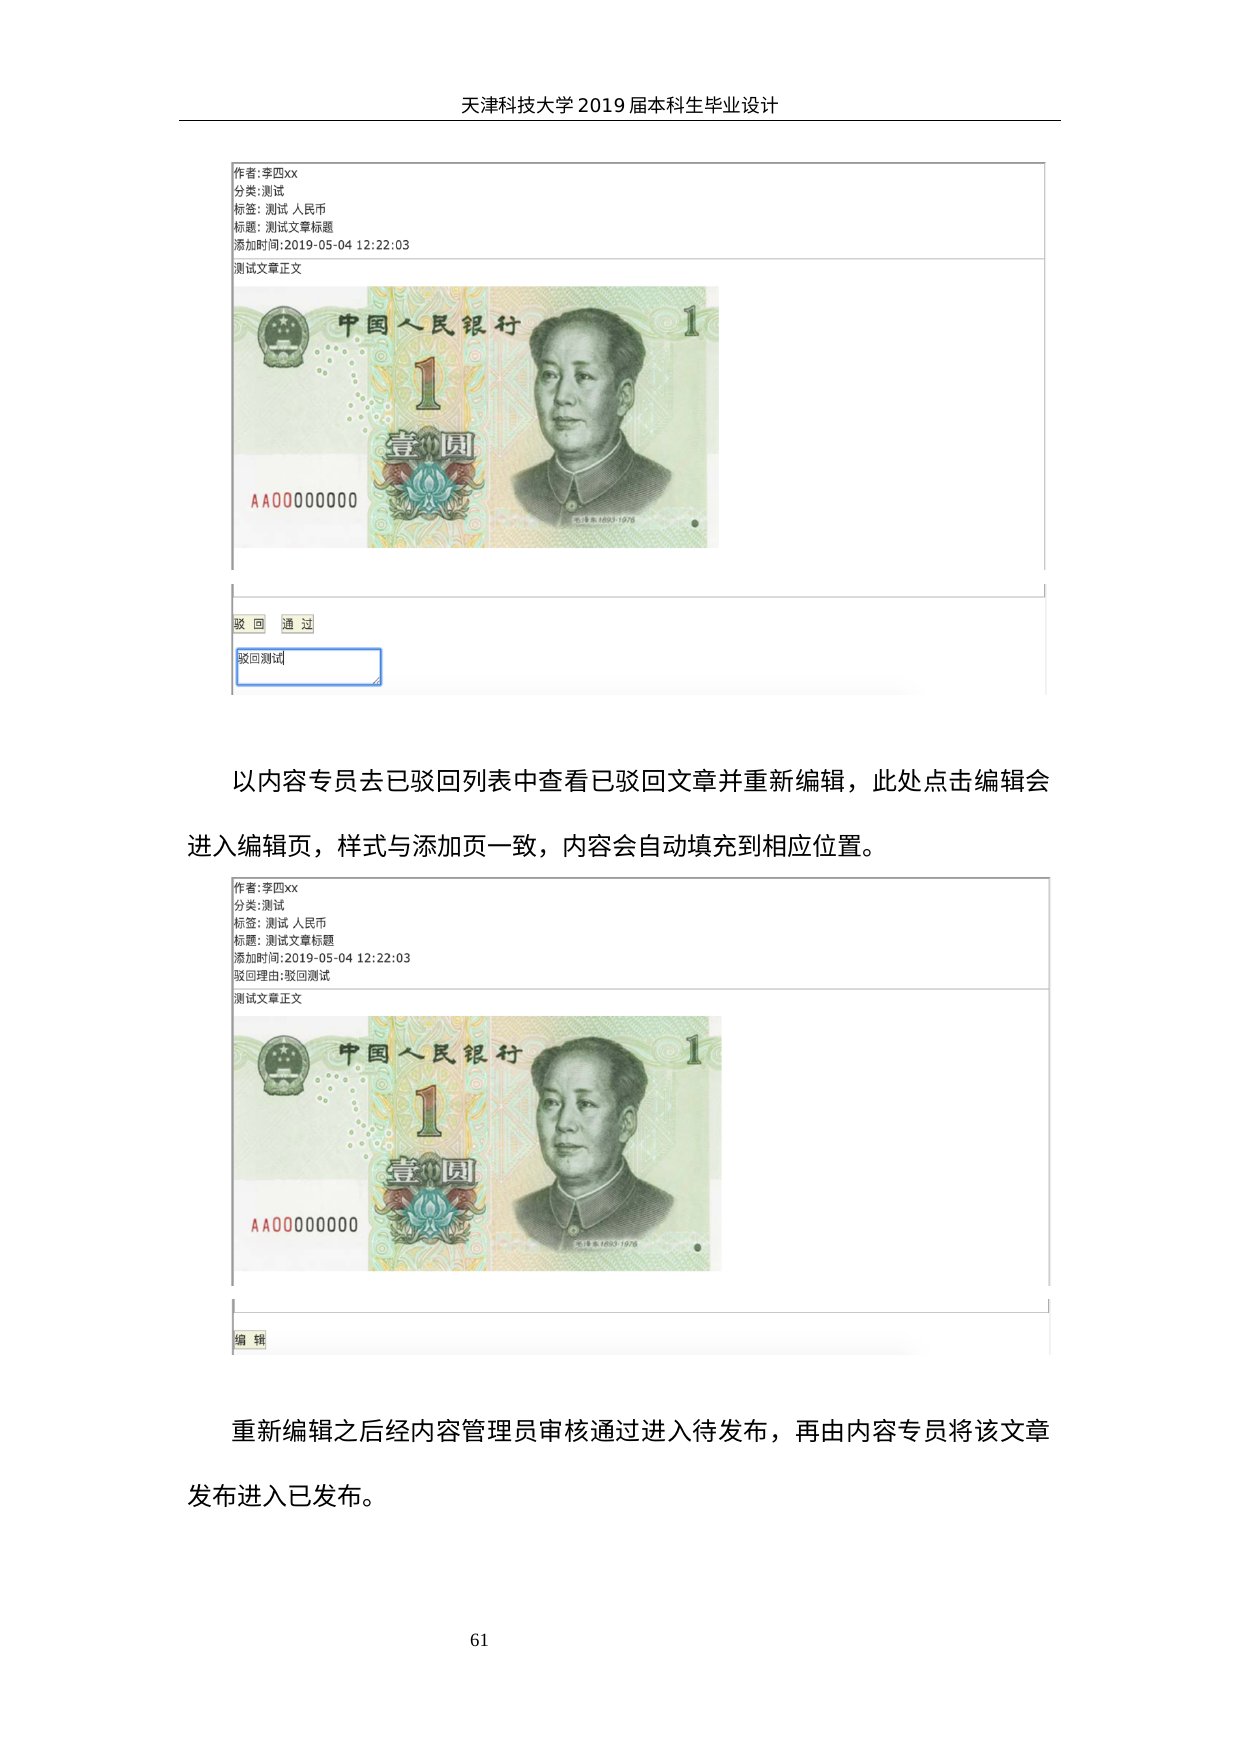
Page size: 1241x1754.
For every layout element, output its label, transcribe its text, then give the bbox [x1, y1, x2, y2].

picture [231, 584, 1048, 695]
picture [231, 162, 1047, 570]
text 以内容专员去已驳回列表中查看已驳回文章并重新编辑，此处点击编辑会进入编辑页，样式与添加页一致，内容会自动填充到相应位置。 [187, 747, 1053, 877]
picture [231, 1299, 1052, 1355]
text 重新编辑之后经内容管理员审核通过进入待发布，再由内容专员将该文章发布进入已发布。 [187, 1397, 1053, 1527]
picture [231, 877, 1054, 1286]
